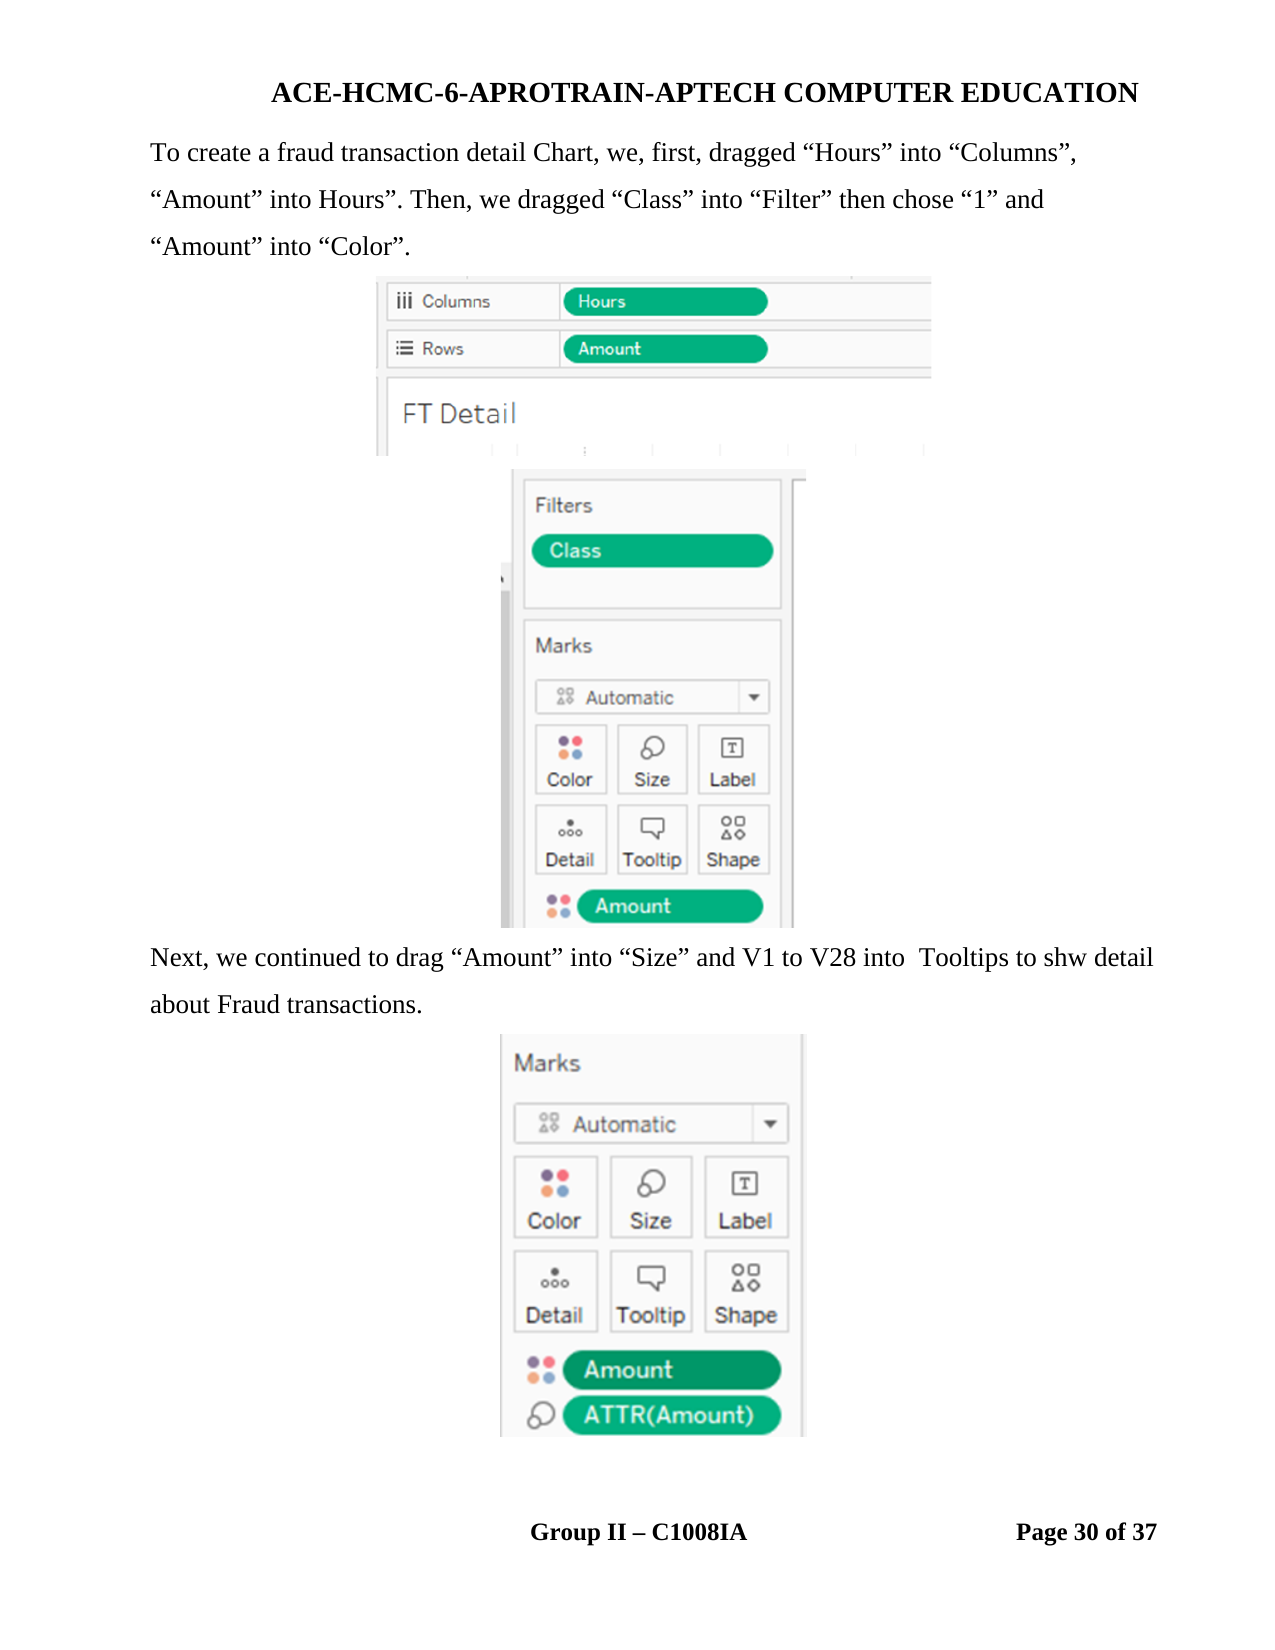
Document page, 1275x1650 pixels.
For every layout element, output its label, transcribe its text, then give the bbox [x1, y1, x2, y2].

picture [375, 276, 932, 456]
picture [500, 469, 807, 928]
text To create a fraud transaction detail Chart, we, first, dragged “Hours” into “Columns”, “Amount” into Hours”. Then, we dragged “Class” into “Filter” then chose “1” and “Amount” into “Color”. [150, 137, 1157, 261]
text Next, we continued to drag “Amount” into “Size” and V1 to V28 into Tooltips to shw detail about Fraud transactions. [150, 941, 1157, 1019]
picture [500, 1034, 807, 1437]
